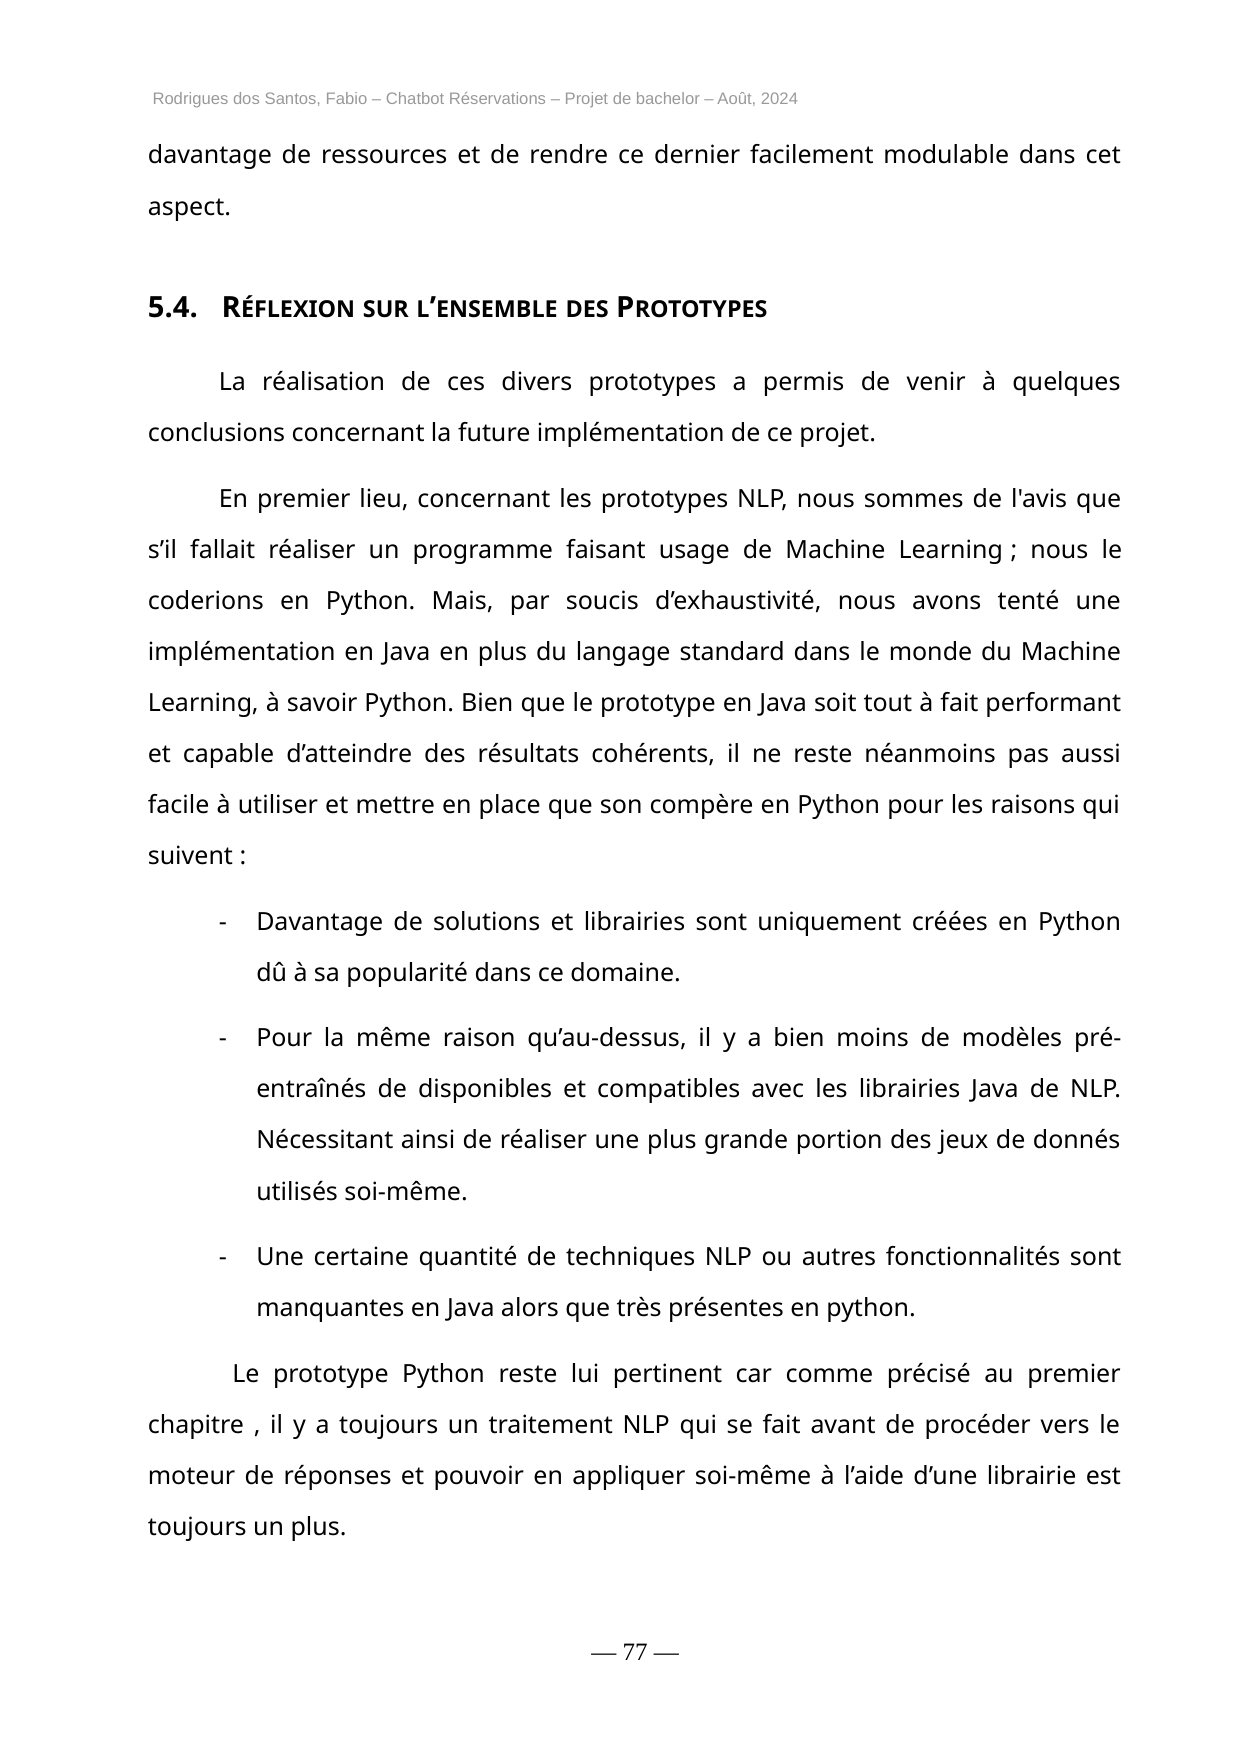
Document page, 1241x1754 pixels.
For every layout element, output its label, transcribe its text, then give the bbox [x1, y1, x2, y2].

list Davantage de solutions et librairies sont uniquement créées en Python dû à sa popularité dans ce domaine. [218, 903, 1122, 988]
subtitle Réflexion sur l’ensemble des Prototypes [148, 287, 1122, 326]
text Le prototype Python reste lui pertinent car comme précisé au premier chapitre , il y a toujours un traitement NLP qui se fait avant de procéder vers le moteur de réponses et pouvoir en appliquer soi-même à l’aide d’une librairie est toujours un plus. [148, 1355, 1122, 1543]
list Pour la même raison qu’au-dessus, il y a bien moins de modèles pré-entraînés de disponibles et compatibles avec les librairies Java de NLP. Nécessitant ainsi de réaliser une plus grande portion des jeux de donnés utilisés soi-même. [218, 1020, 1122, 1207]
text En premier lieu, concernant les prototypes NLP, nous sommes de l'avis que s’il fallait réaliser un programme faisant usage de Machine Learning ; nous le coderions en Python. Mais, par soucis d’exhaustivité, nous avons tenté une implémentation en Java en plus du langage standard dans le monde du Machine Learning, à savoir Python. Bien que le prototype en Java soit tout à fait performant et capable d’atteindre des résultats cohérents, il ne reste néanmoins pas aussi facile à utiliser et mettre en place que son compère en Python pour les raisons qui suivent : [148, 480, 1122, 872]
list Une certaine quantité de techniques NLP ou autres fonctionnalités sont manquantes en Java alors que très présentes en python. [218, 1239, 1122, 1324]
text La réalisation de ces divers prototypes a permis de venir à quelques conclusions concernant la future implémentation de ce projet. [148, 364, 1122, 449]
